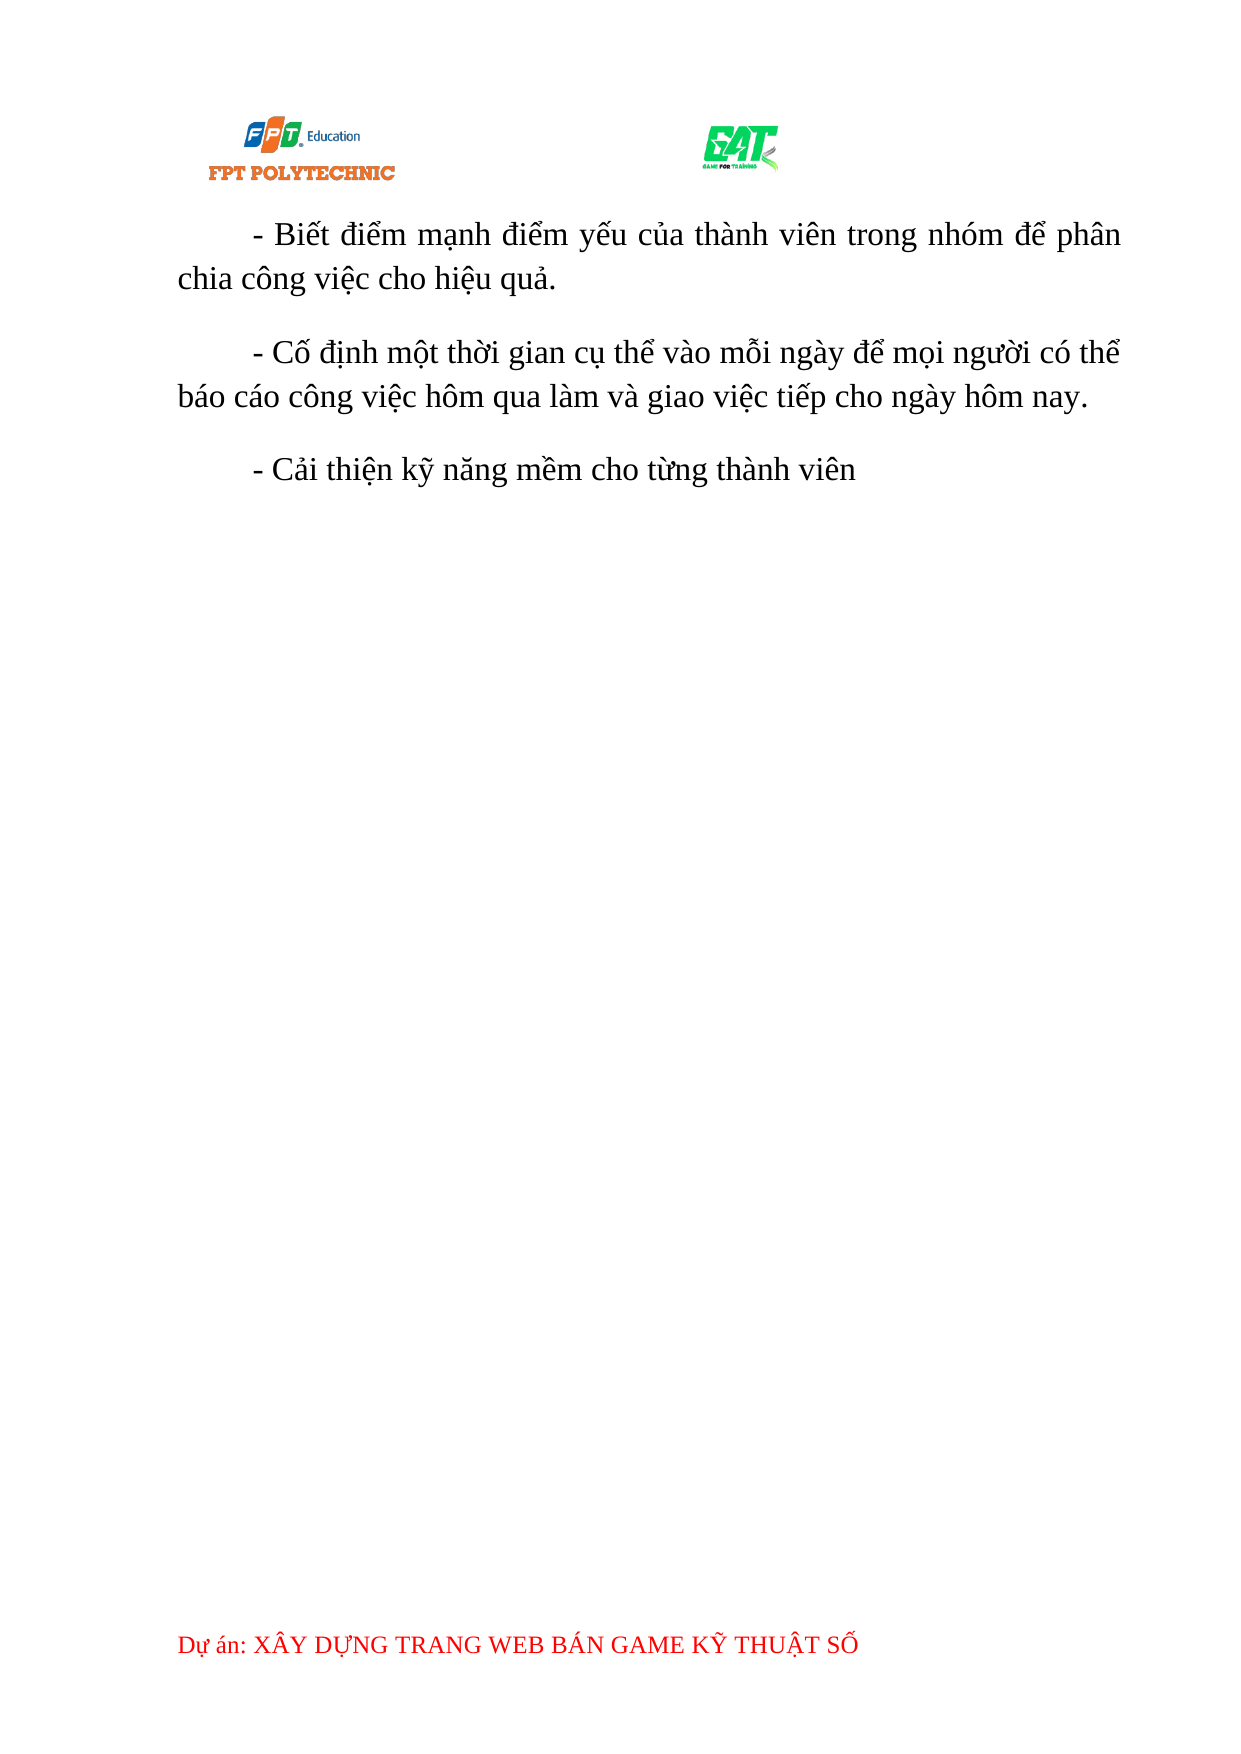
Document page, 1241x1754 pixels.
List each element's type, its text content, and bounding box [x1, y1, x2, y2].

picture [202, 110, 401, 186]
picture [700, 104, 782, 186]
list - Cố định một thời gian cụ thể vào mỗi ngày để mọi người có thể báo cáo công việc hôm qua làm và giao việc tiếp cho ngày hôm nay. [177, 332, 1122, 414]
list - Biết điểm mạnh điểm yếu của thành viên trong nhóm để phân chia công việc cho hiệu quả. [177, 214, 1122, 297]
list - Cải thiện kỹ năng mềm cho từng thành viên [177, 449, 1122, 487]
